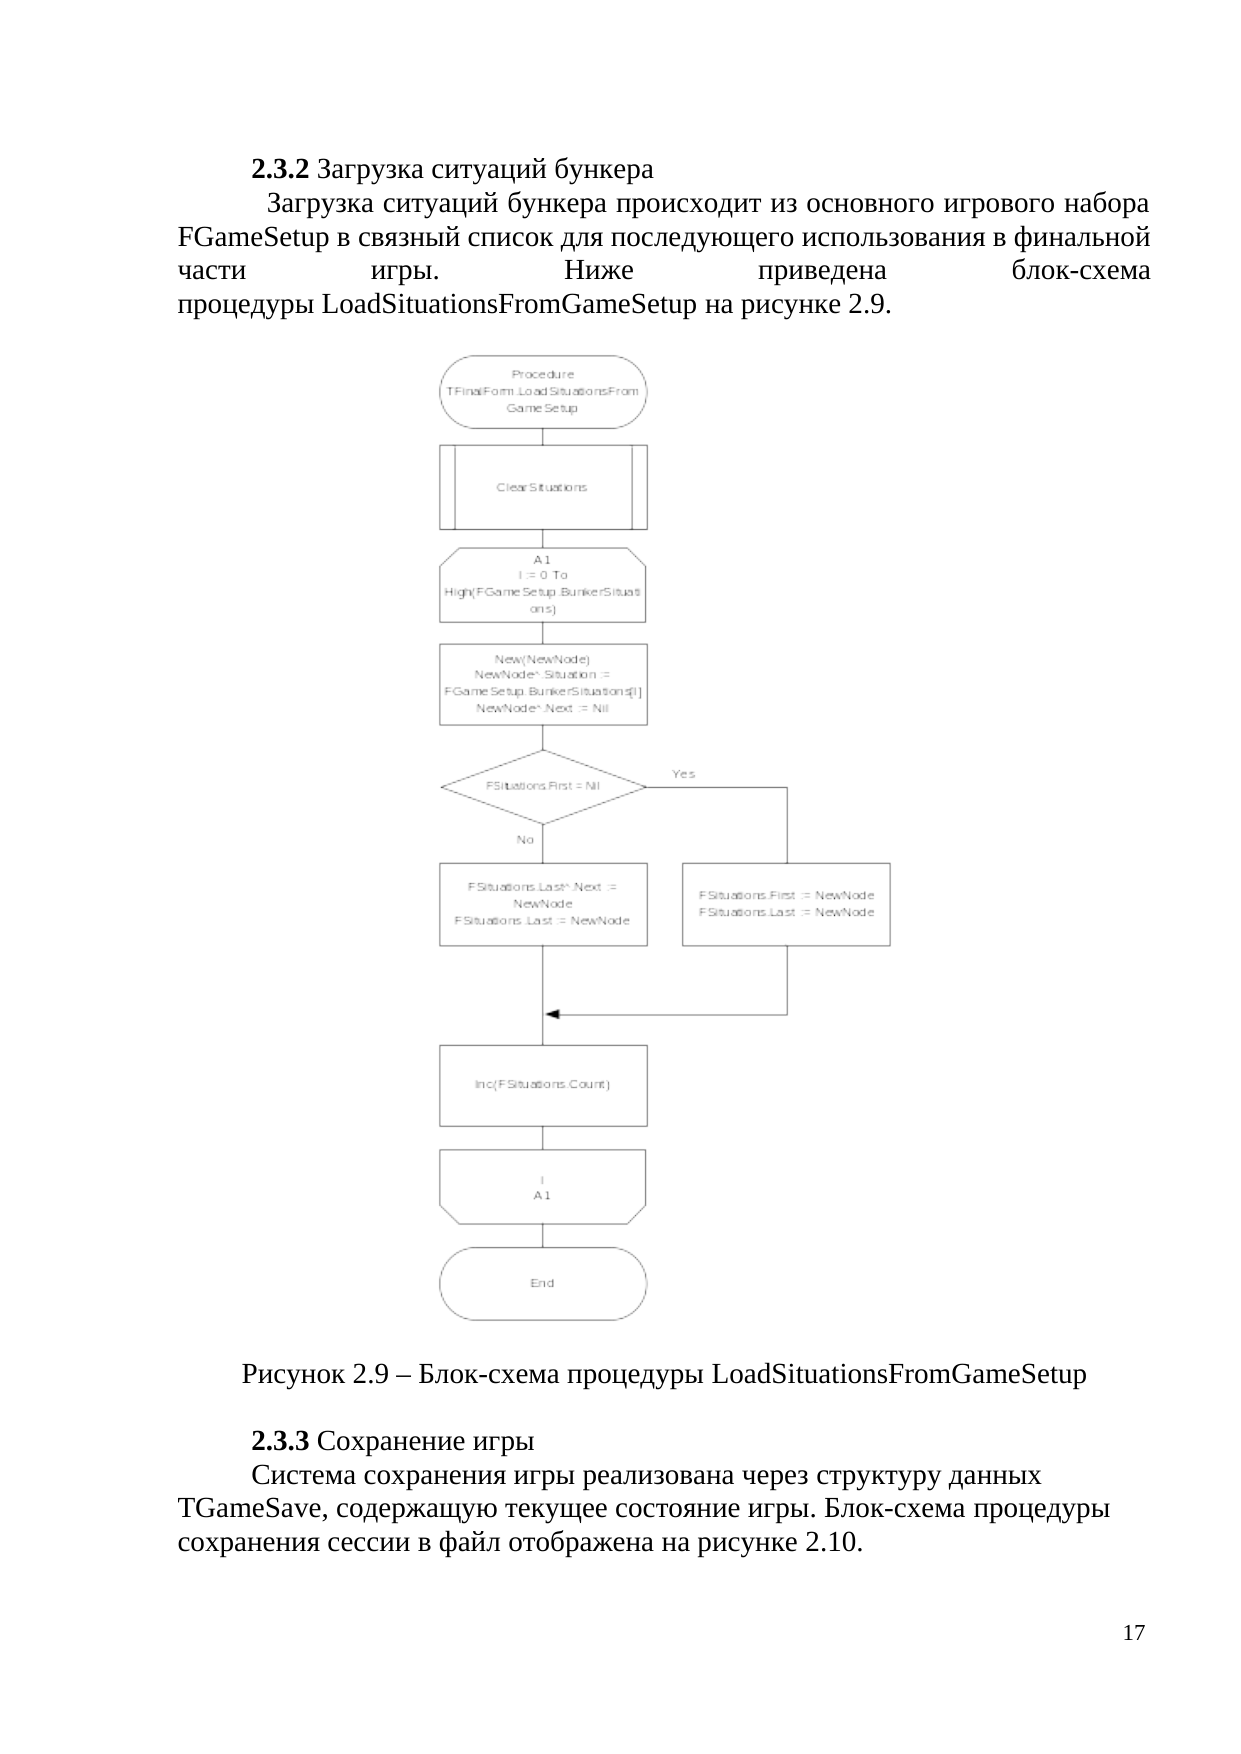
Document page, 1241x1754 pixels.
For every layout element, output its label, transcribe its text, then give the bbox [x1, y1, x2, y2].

text Система сохранения игры реализована через cтруктуру данных TGameSave, содержащую текущее состояние игры. Блок-схема процедуры сохранения сессии в файл отображена на рисунке 2.10. [177, 1457, 1152, 1557]
text Загрузка ситуаций бункера происходит из основного игрового набора FGameSetup в связный список для последующего использования в финальной части игры. Ниже приведена блок-схема процедуры LoadSituationsFromGameSetup на рисунке 2.9. [177, 185, 1152, 319]
text 2.3.3 Сохранение игры [177, 1423, 1152, 1457]
text 2.3.2 Загрузка ситуаций бункера [177, 152, 1152, 185]
text Рисунок 2.9 – Блок-схема процедуры LoadSituationsFromGameSetup [177, 1356, 1152, 1390]
